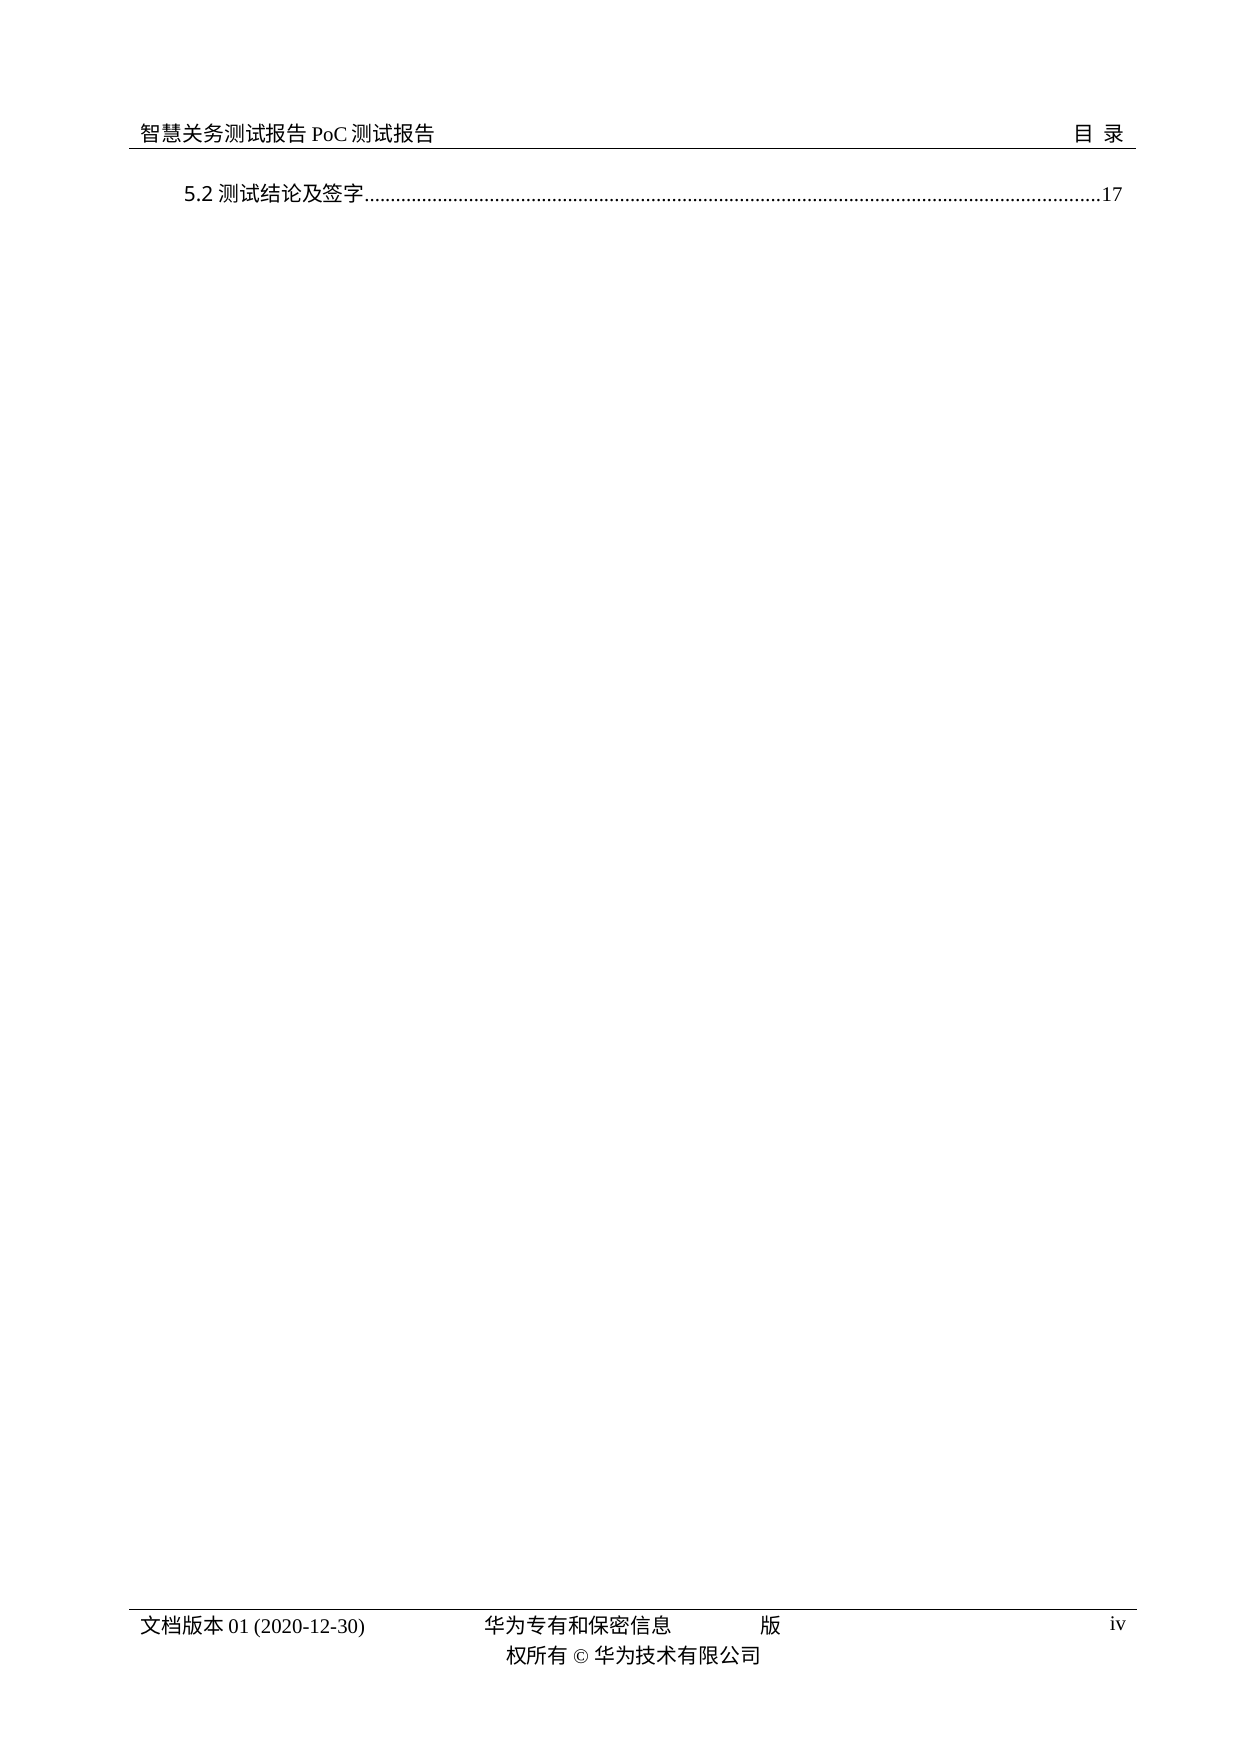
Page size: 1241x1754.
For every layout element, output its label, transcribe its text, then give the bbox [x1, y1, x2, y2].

text 5.2 测试结论及签字 17 [184, 177, 1122, 207]
